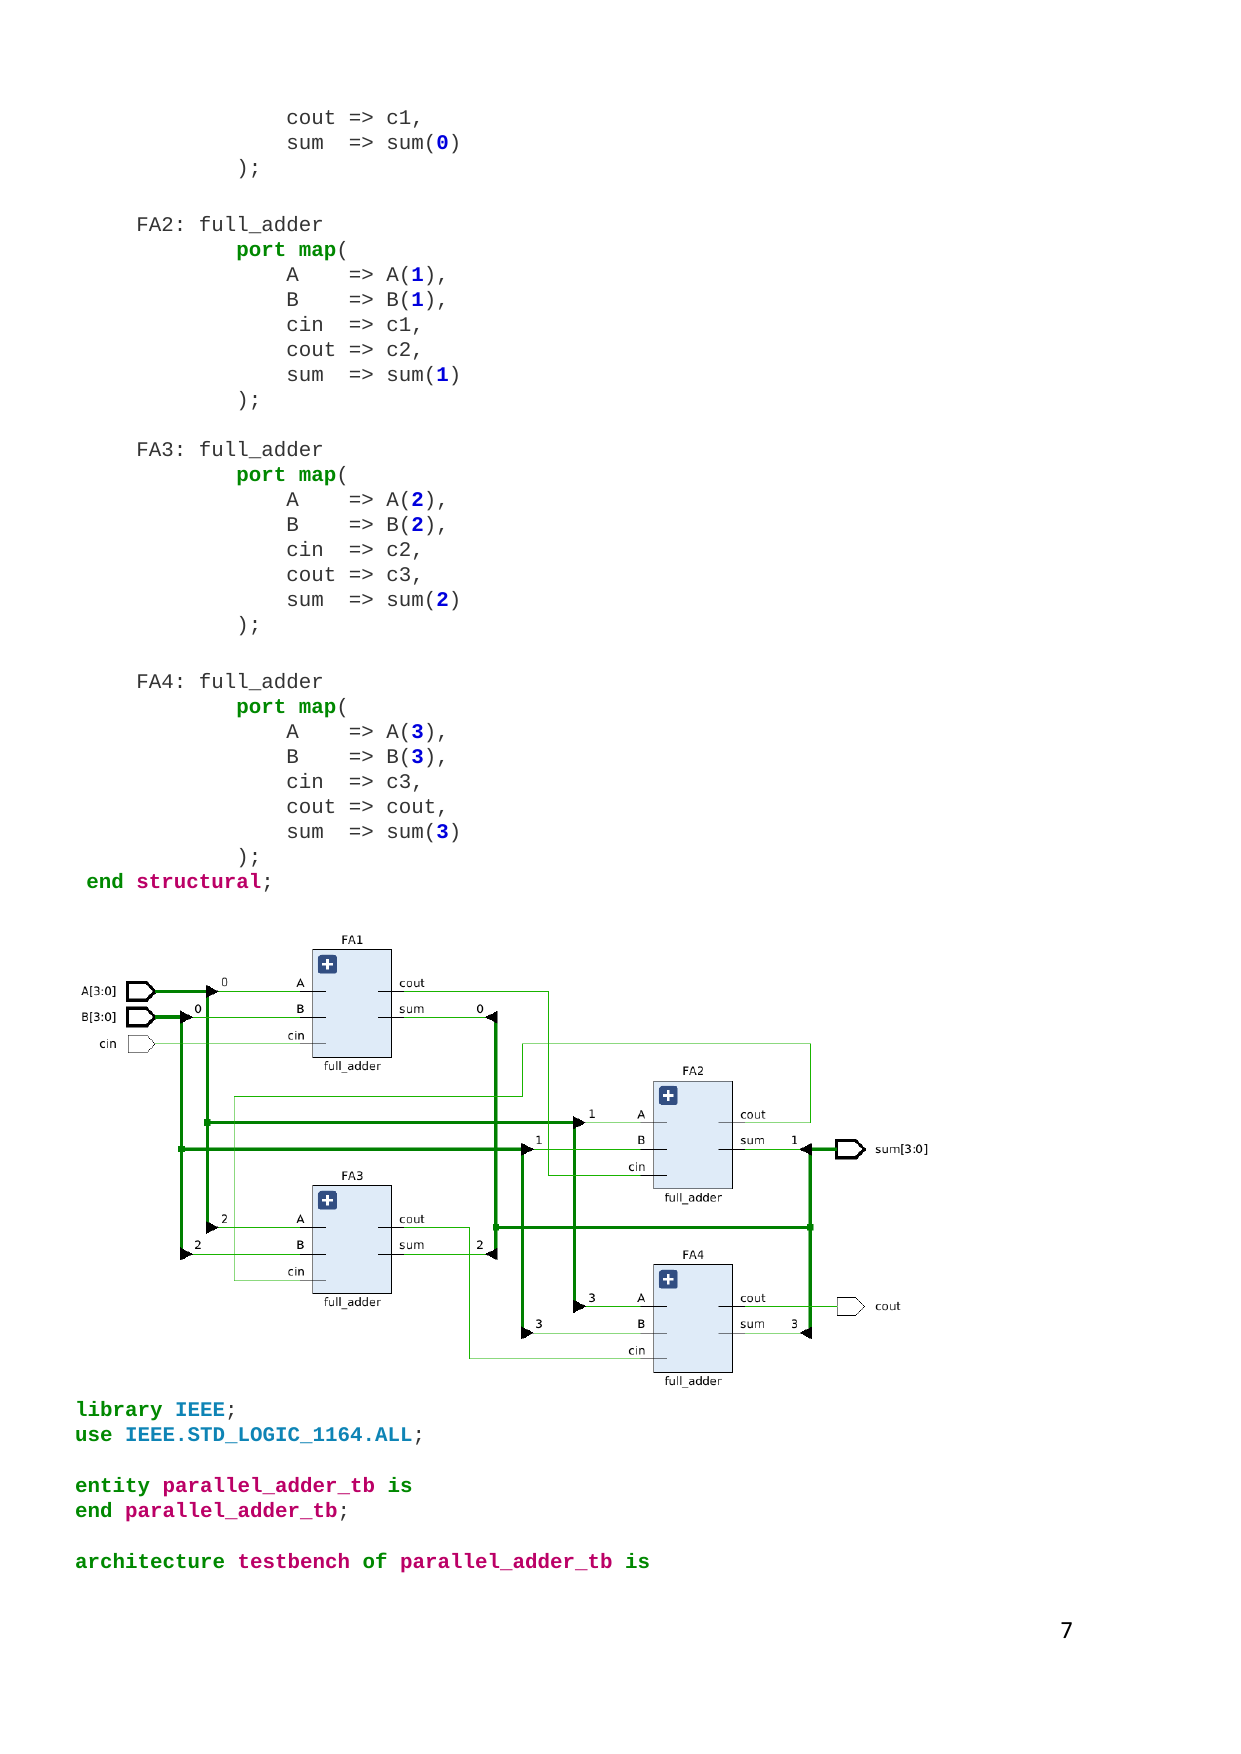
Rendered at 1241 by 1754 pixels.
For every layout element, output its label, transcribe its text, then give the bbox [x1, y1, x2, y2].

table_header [75, 107, 1166, 896]
text use IEEE.STD_LOGIC_1164.ALL; [75, 1422, 1165, 1448]
text architecture testbench of parallel_adder_tb is [75, 1549, 1165, 1575]
text library IEEE; [75, 1397, 1165, 1422]
text end parallel_adder_tb; [75, 1498, 1165, 1524]
text entity parallel_adder_tb is [75, 1473, 1165, 1498]
picture [75, 928, 932, 1396]
